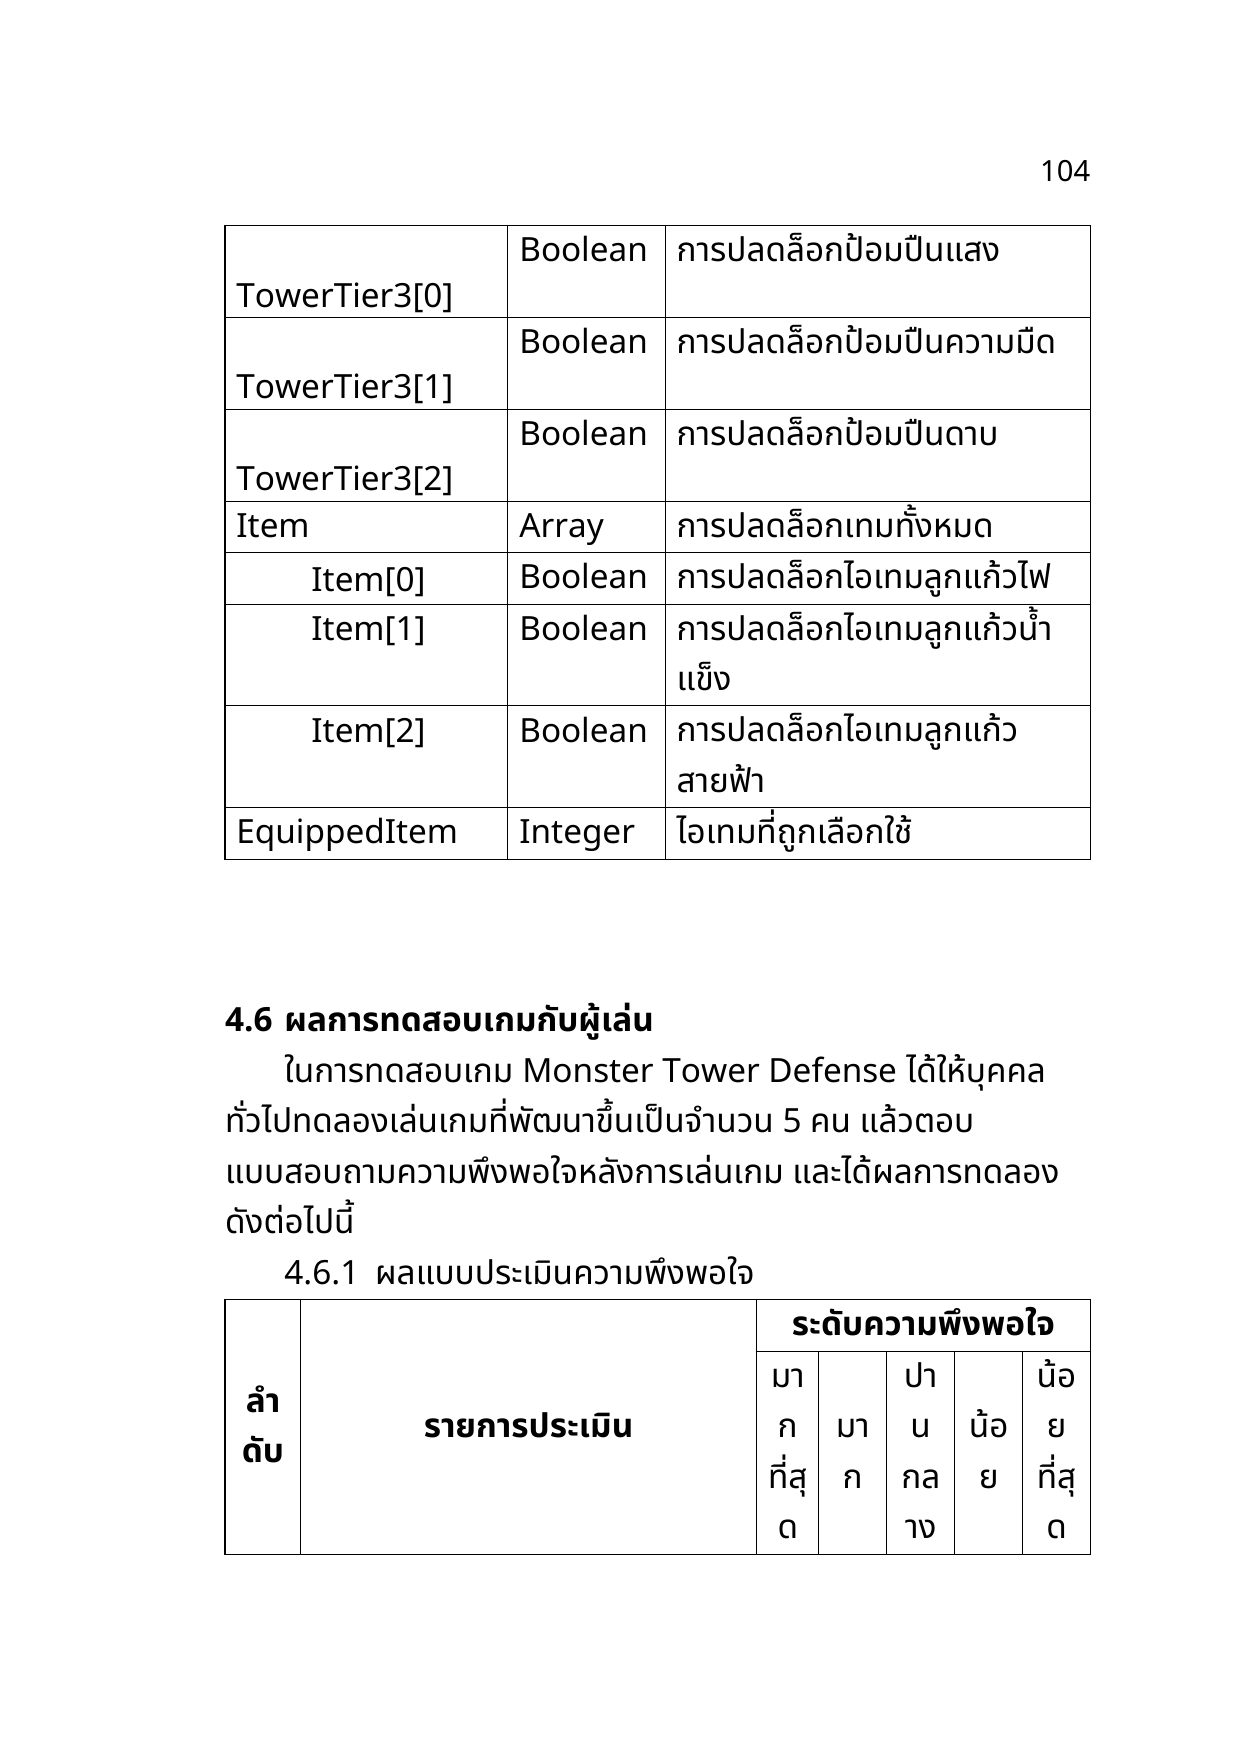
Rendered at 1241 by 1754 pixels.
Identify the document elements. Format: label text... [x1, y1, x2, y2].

table_cell การปลดล็อกป้อมปืนดาบ [666, 410, 1090, 501]
table_cell Boolean [508, 605, 665, 705]
table_cell EquippedItem [226, 808, 507, 859]
table_cell น้อยที่สุด [1023, 1352, 1090, 1553]
table_cell Boolean [508, 553, 665, 603]
table_cell การปลดล็อกไอเทมลูกแก้วสายฟ้า [666, 706, 1090, 807]
table_cell Boolean [508, 318, 665, 409]
table_cell การปลดล็อกไอเทมลูกแก้วไฟ [666, 553, 1090, 603]
table_cell Boolean [508, 706, 665, 807]
table_cell การปลดล็อกเทมทั้งหมด [666, 502, 1090, 552]
subtitle 4.6 ผลการทดสอบเกมกับผู้เล่น [225, 996, 1090, 1047]
table_cell Item[0] [226, 553, 507, 603]
table_header รายการประเมิน [301, 1300, 756, 1553]
table_cell Array [508, 502, 665, 552]
table_cell ปานกลาง [887, 1352, 954, 1553]
table_header ระดับความพึงพอใจ [757, 1300, 1090, 1351]
table_cell การปลดล็อกป้อมปืนความมืด [666, 318, 1090, 409]
table_cell TowerTier3[1] [226, 318, 507, 409]
table_cell มาก [819, 1352, 886, 1553]
table_cell Item[2] [226, 706, 507, 807]
table_cell การปลดล็อกป้อมปืนแสง [666, 226, 1090, 317]
table_cell การปลดล็อกไอเทมลูกแก้วน้ำแข็ง [666, 605, 1090, 705]
table_cell ไอเทมที่ถูกเลือกใช้ [666, 808, 1090, 859]
table_cell Boolean [508, 226, 665, 317]
table_cell มากที่สุด [757, 1352, 818, 1553]
table_cell Integer [508, 808, 665, 859]
text ในการทดสอบเกม Monster Tower Defense ได้ให้บุคคลทั่วไปทดลองเล่นเกมที่พัฒนาขึ้นเป็นจำนวน 5 คน แล้วตอบแบบสอบถามความพึงพอใจหลังการเล่นเกม และได้ผลการทดลองดังต่อไปนี้ [225, 1047, 1090, 1249]
table_cell Item [226, 502, 507, 552]
table_cell TowerTier3[0] [226, 226, 507, 317]
table_cell Item[1] [226, 605, 507, 705]
table_cell น้อย [955, 1352, 1022, 1553]
subtitle 4.6.1 ผลแบบประเมินความพึงพอใจ [225, 1249, 1090, 1299]
table_header ลำดับ [226, 1300, 300, 1553]
table_cell TowerTier3[2] [226, 410, 507, 501]
table_cell Boolean [508, 410, 665, 501]
